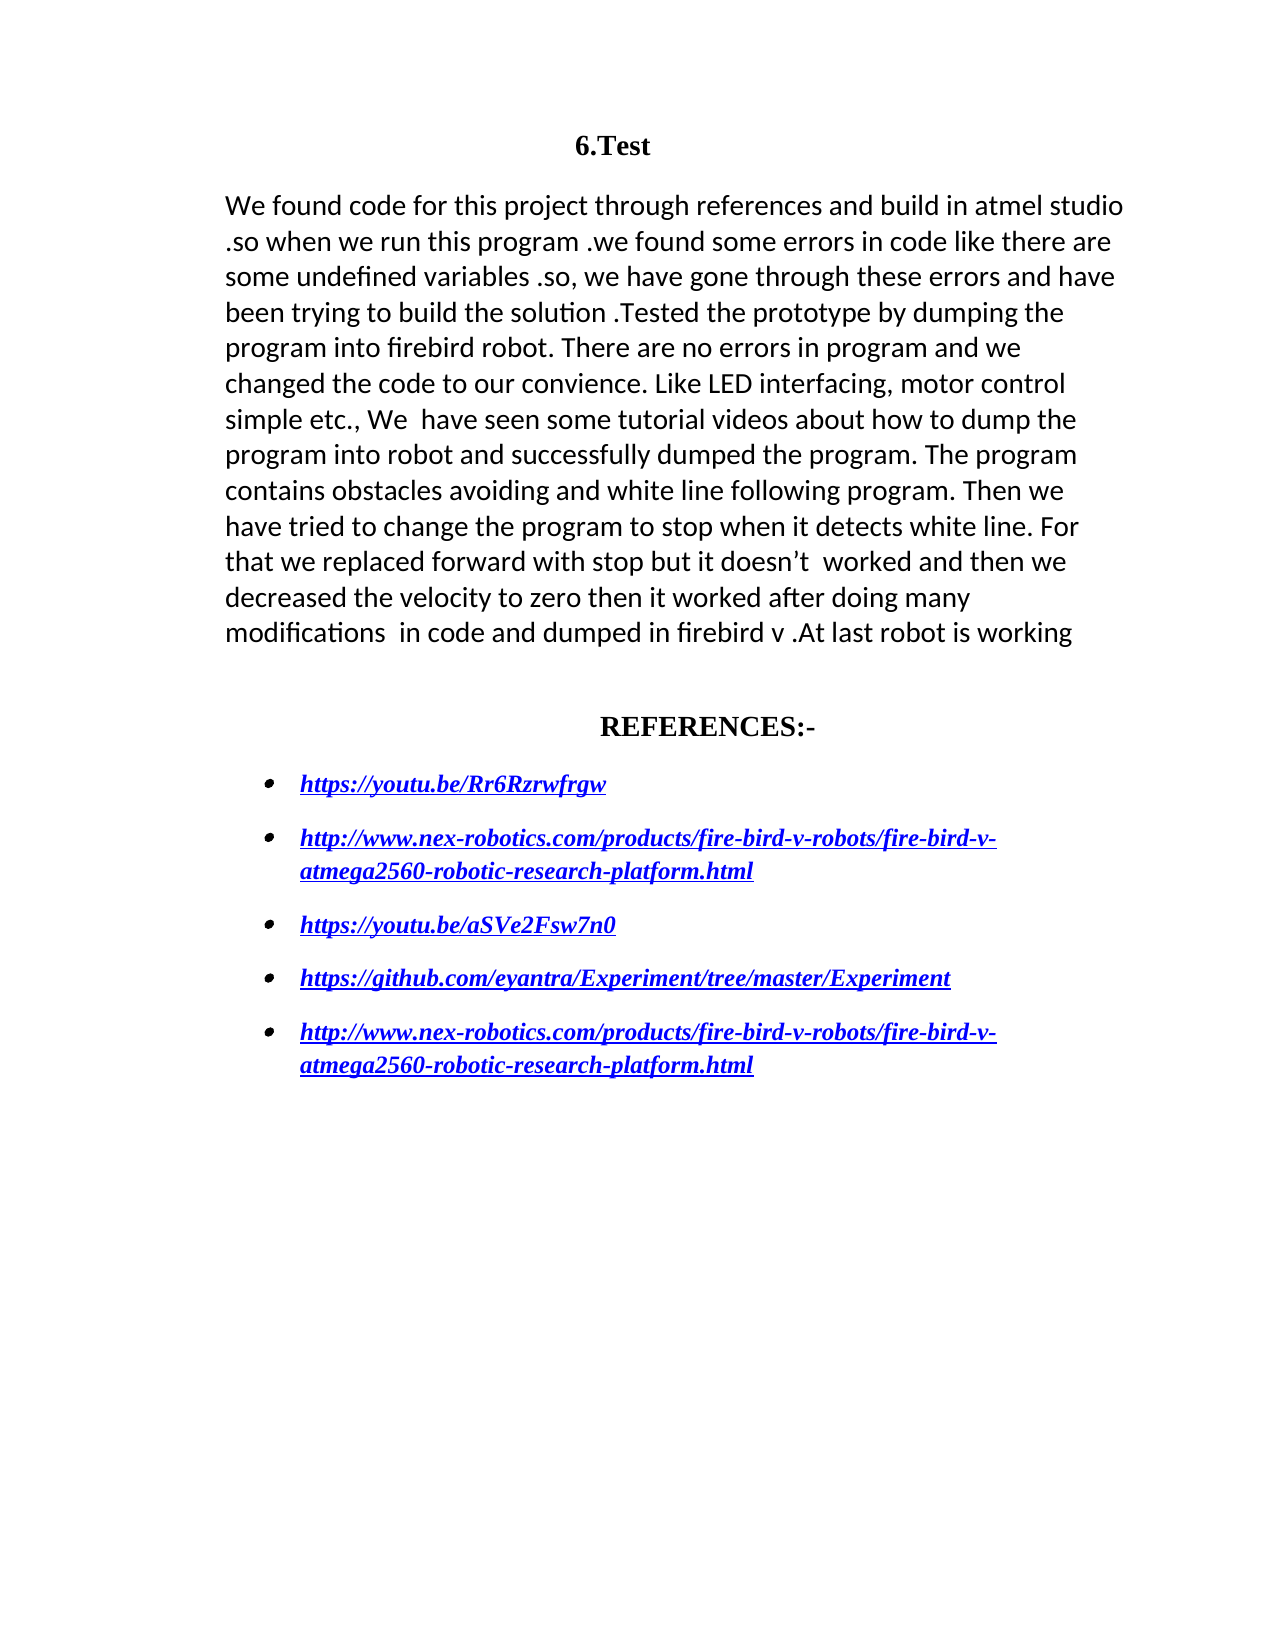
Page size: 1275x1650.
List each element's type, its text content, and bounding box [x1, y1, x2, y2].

list https://youtu.be/Rr6Rzrwfrgw [262, 769, 1125, 798]
list https://youtu.be/aSVe2Fsw7n0 [262, 910, 1125, 938]
text We found code for this project through references and build in atmel studio .so when we run this program .we found some errors in code like there are some undefined variables .so, we have gone through these errors and have been trying to build the solution .Tested the prototype by dumping the program into firebird robot. There are no errors in program and we changed the code to our convience. Like LED interfacing, motor control simple etc., We have seen some tutorial videos about how to dump the program into robot and successfully dumped the program. The program contains obstacles avoiding and white line following program. Then we have tried to change the program to stop when it detects white line. For that we replaced forward with stop but it doesn’t worked and then we decreased the velocity to zero then it worked after doing many modifications in code and dumped in firebird v .At last robot is working [225, 187, 1125, 650]
text REFERENCES:- [525, 709, 1125, 743]
list http://www.nex-robotics.com/products/fire-bird-v-robots/fire-bird-v-atmega2560-robotic-research-platform.html [262, 1017, 1125, 1079]
list https://github.com/eyantra/Experiment/tree/master/Experiment [262, 963, 1125, 992]
list http://www.nex-robotics.com/products/fire-bird-v-robots/fire-bird-v-atmega2560-robotic-research-platform.html [262, 823, 1125, 884]
text 6.Test [225, 128, 1125, 161]
